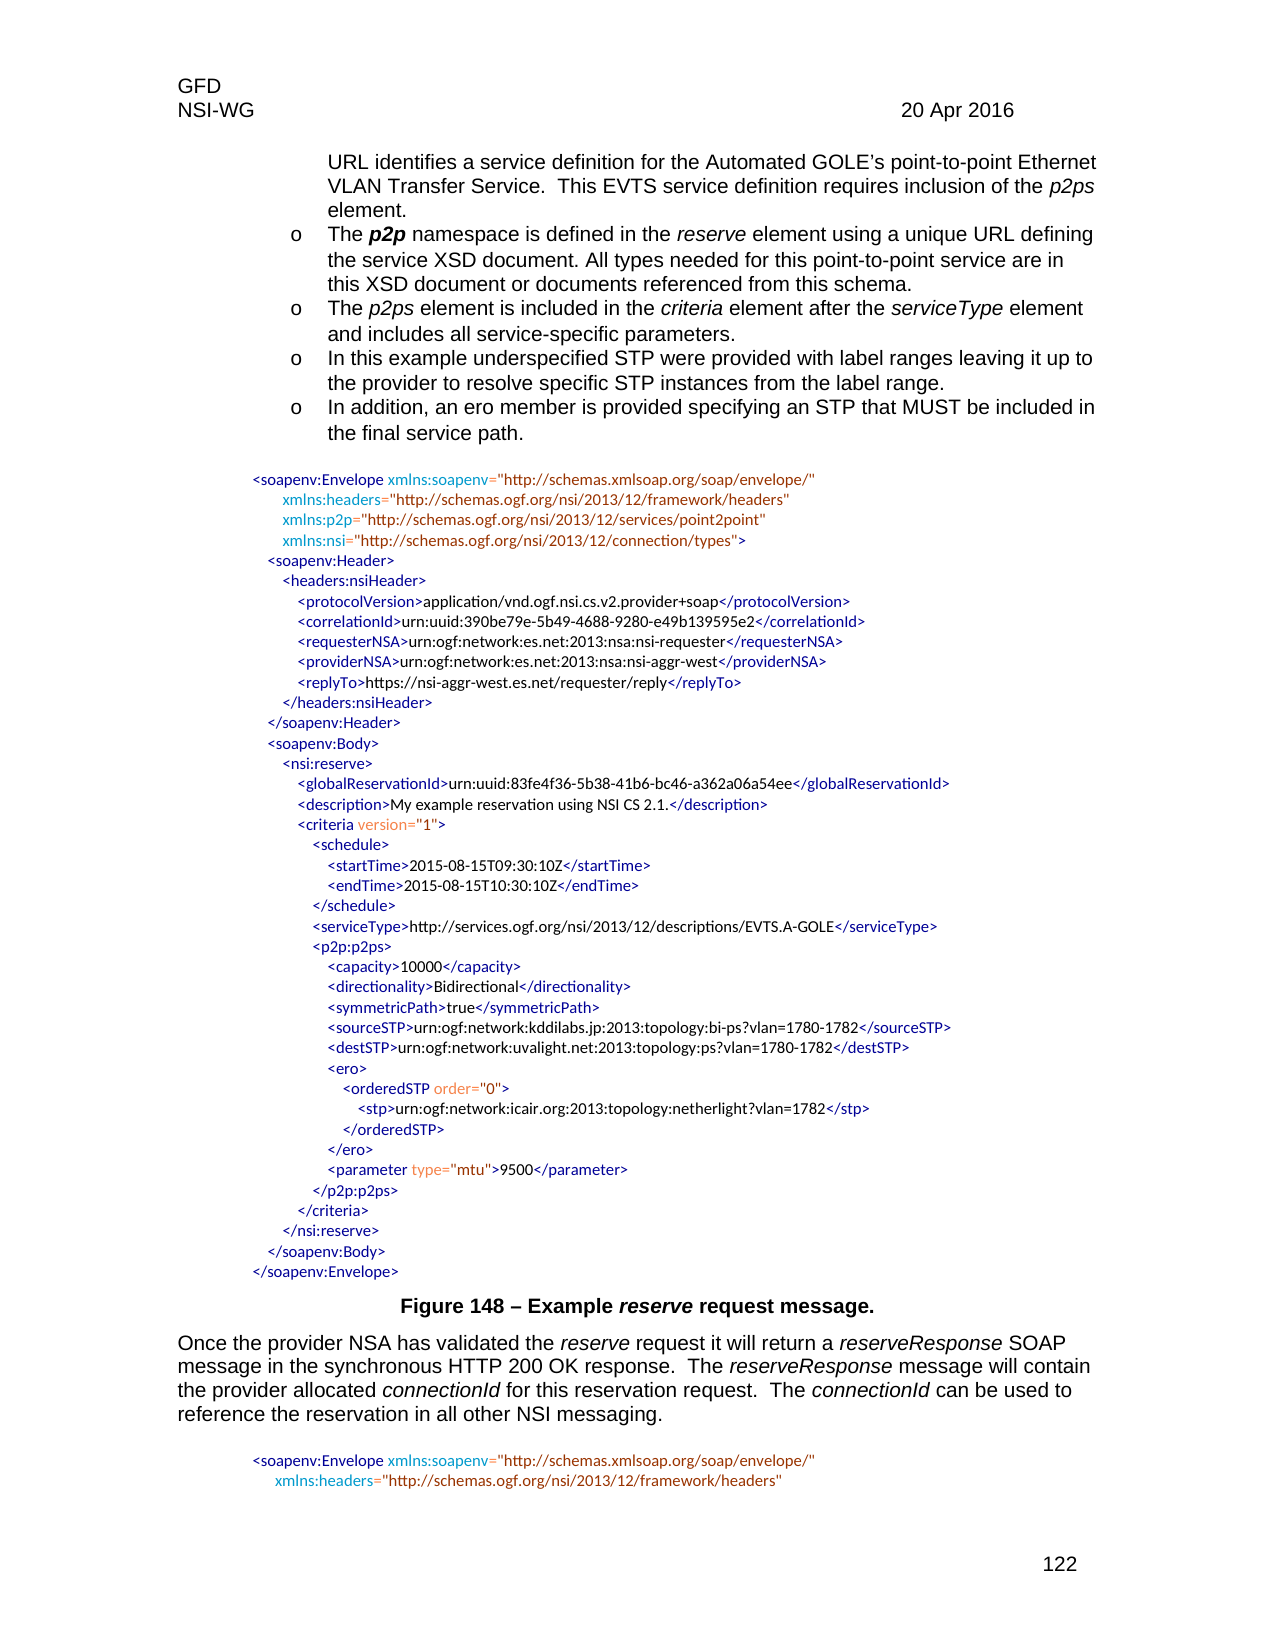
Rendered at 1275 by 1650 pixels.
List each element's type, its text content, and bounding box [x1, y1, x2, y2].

list In this example underspecified STP were provided with label ranges leaving it up to the provider to resolve specific STP instances from the label range. [290, 345, 1098, 395]
text <soapenv:Envelope xmlns:soapenv="http://schemas.xmlsoap.org/soap/envelope/" xmlns:headers="http://schemas.ogf.org/nsi/2013/12/framework/headers" xmlns:p2p="http://schemas.ogf.org/nsi/2013/12/services/point2point" xmlns:nsi="http://schemas.ogf.org/nsi/2013/12/connection/types"> <soapenv:Header> <headers:nsiHeader> <protocolVersion>application/vnd.ogf.nsi.cs.v2.provider+soap</protocolVersion> <correlationId>urn:uuid:390be79e-5b49-4688-9280-e49b139595e2</correlationId> <requesterNSA>urn:ogf:network:es.net:2013:nsa:nsi-requester</requesterNSA> <providerNSA>urn:ogf:network:es.net:2013:nsa:nsi-aggr-west</providerNSA> <replyTo>https://nsi-aggr-west.es.net/requester/reply</replyTo> </headers:nsiHeader> </soapenv:Header> <soapenv:Body> <nsi:reserve> <globalReservationId>urn:uuid:83fe4f36-5b38-41b6-bc46-a362a06a54ee</globalReservationId> <description>My example reservation using NSI CS 2.1.</description> <criteria version="1"> <schedule> <startTime>2015-08-15T09:30:10Z</startTime> <endTime>2015-08-15T10:30:10Z</endTime> </schedule> <serviceType>http://services.ogf.org/nsi/2013/12/descriptions/EVTS.A-GOLE</serviceType> <p2p:p2ps> <capacity>10000</capacity> <directionality>Bidirectional</directionality> <symmetricPath>true</symmetricPath> <sourceSTP>urn:ogf:network:kddilabs.jp:2013:topology:bi-ps?vlan=1780-1782</sourceSTP> <destSTP>urn:ogf:network:uvalight.net:2013:topology:ps?vlan=1780-1782</destSTP> <ero> <orderedSTP order="0"> <stp>urn:ogf:network:icair.org:2013:topology:netherlight?vlan=1782</stp> </orderedSTP> </ero> <parameter type="mtu">9500</parameter> </p2p:p2ps> </criteria> </nsi:reserve> </soapenv:Body> </soapenv:Envelope> [252, 469, 1098, 1281]
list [290, 150, 1098, 222]
list The p2p namespace is defined in the reserve element using a unique URL defining the service XSD document. All types needed for this point-to-point service are in this XSD document or documents referenced from this schema. [290, 222, 1098, 296]
list The p2ps element is included in the criteria element after the serviceType element and includes all service-specific parameters. [290, 296, 1098, 345]
text Once the provider NSA has validated the reserve request it will return a reserveResponse SOAP message in the synchronous HTTP 200 OK response. The reserveResponse message will contain the provider allocated connectionId for this reservation request. The connectionId can be used to reference the reservation in all other NSI messaging. [177, 1330, 1098, 1426]
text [252, 1450, 1098, 1491]
list In addition, an ero member is provided specifying an STP that MUST be included in the final service path. [290, 395, 1098, 445]
